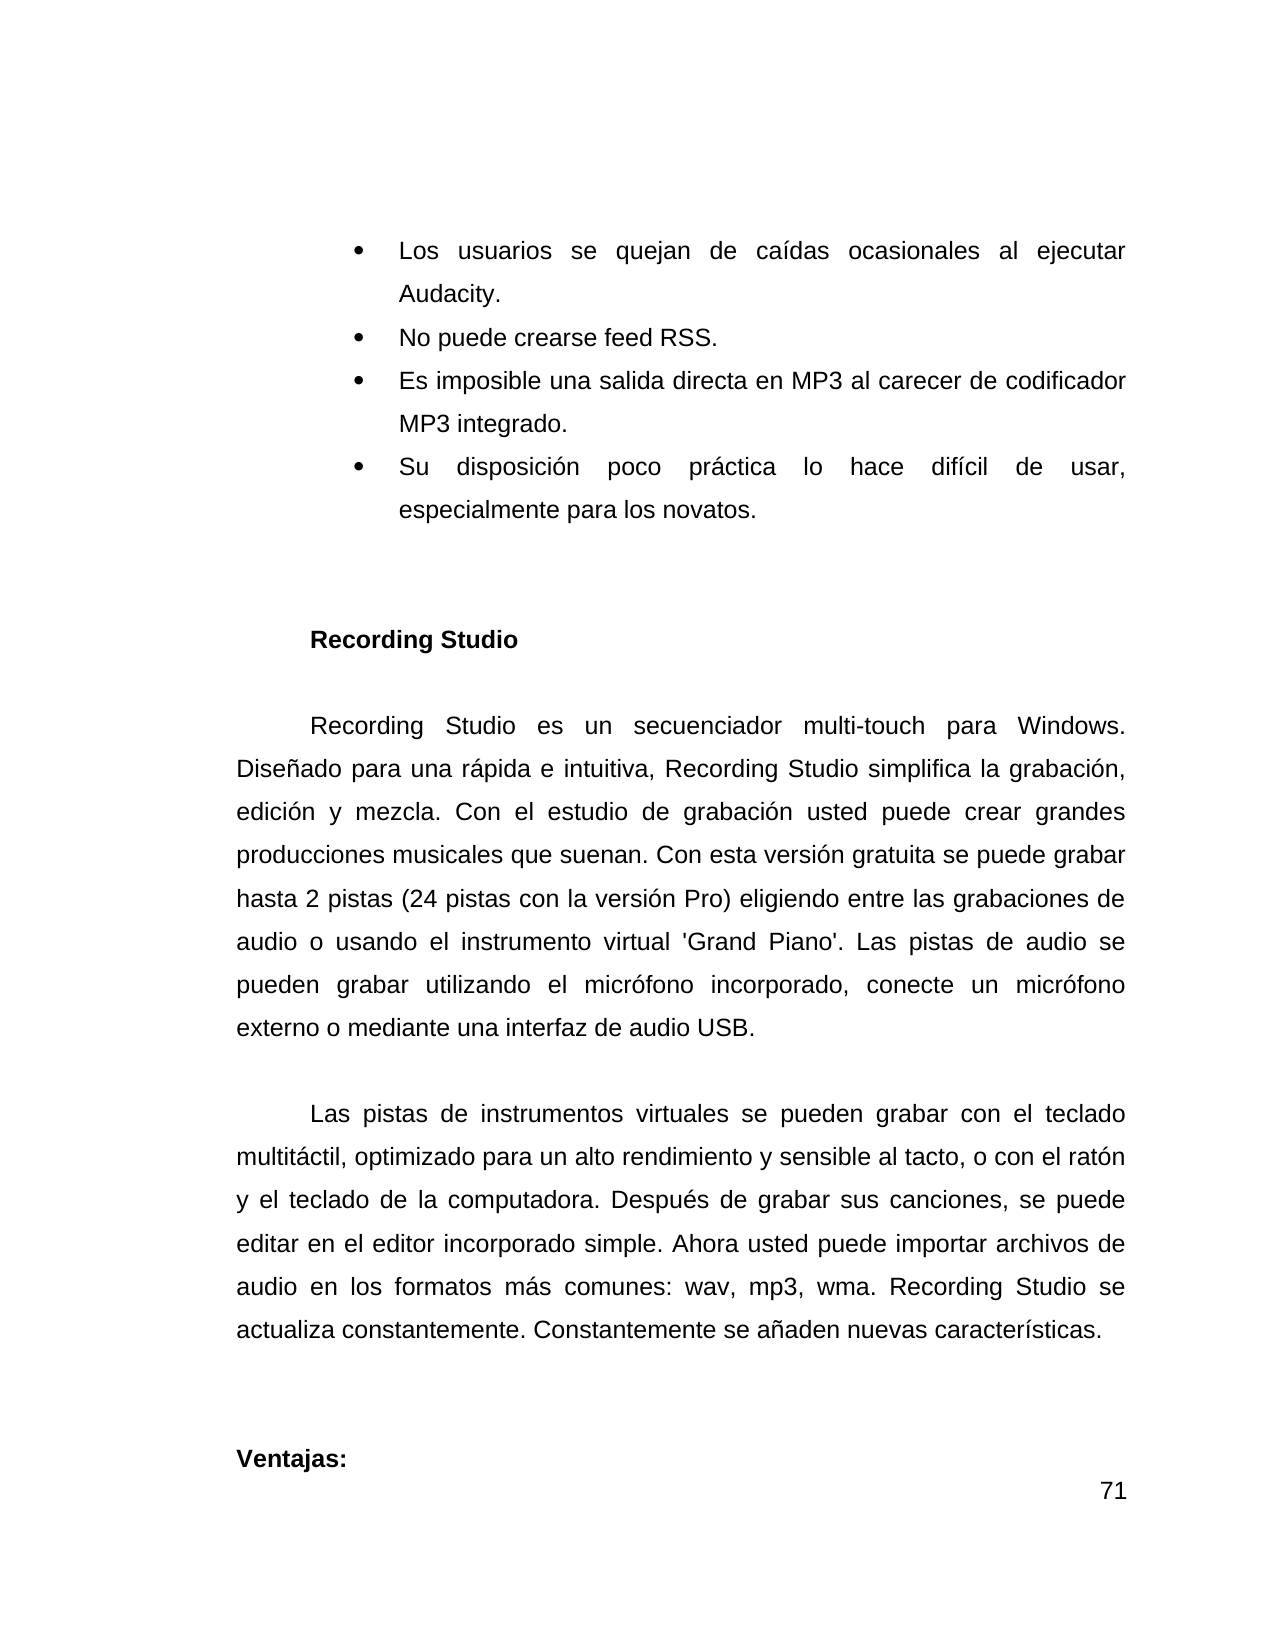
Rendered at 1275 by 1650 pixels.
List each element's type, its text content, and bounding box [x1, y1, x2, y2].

list Los usuarios se quejan de caídas ocasionales al ejecutar Audacity. [354, 236, 1127, 308]
list Es imposible una salida directa en MP3 al carecer de codificador MP3 integrado. [354, 366, 1127, 438]
text Recording Studio es un secuenciador multi-touch para Windows. Diseñado para una rápida e intuitiva, Recording Studio simplifica la grabación, edición y mezcla. Con el estudio de grabación usted puede crear grandes producciones musicales que suenan. Con esta versión gratuita se puede grabar hasta 2 pistas (24 pistas con la versión Pro) eligiendo entre las grabaciones de audio o usando el instrumento virtual 'Grand Piano'. Las pistas de audio se pueden grabar utilizando el micrófono incorporado, conecte un micrófono externo o mediante una interfaz de audio USB. [236, 711, 1127, 1042]
text Recording Studio [236, 625, 1127, 653]
text Las pistas de instrumentos virtuales se pueden grabar con el teclado multitáctil, optimizado para un alto rendimiento y sensible al tacto, o con el ratón y el teclado de la computadora. Después de grabar sus canciones, se puede editar en el editor incorporado simple. Ahora usted puede importar archivos de audio en los formatos más comunes: wav, mp3, wma. Recording Studio se actualiza constantemente. Constantemente se añaden nuevas características. [236, 1099, 1127, 1343]
text Ventajas: [236, 1444, 1127, 1473]
list Su disposición poco práctica lo hace difícil de usar, especialmente para los novatos. [354, 452, 1127, 524]
list No puede crearse feed RSS. [354, 323, 1127, 351]
